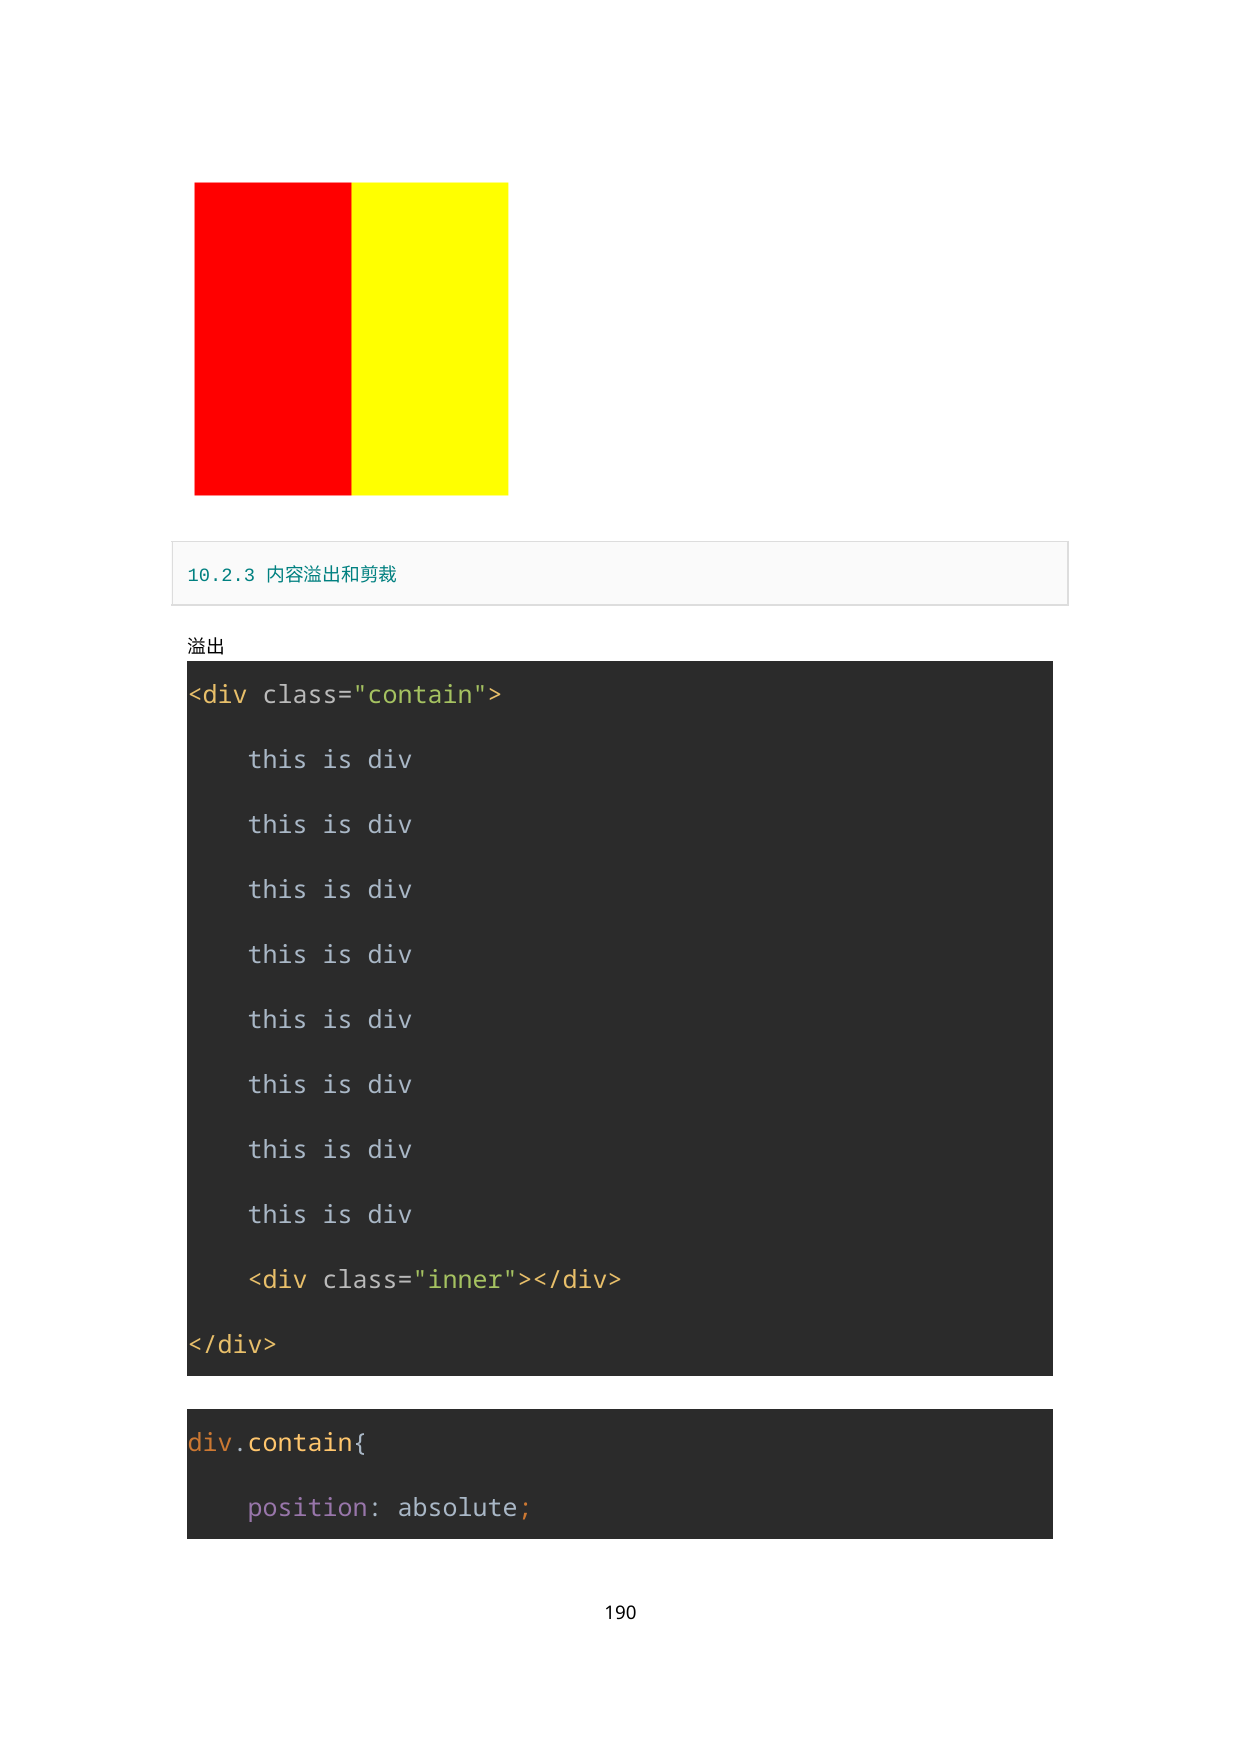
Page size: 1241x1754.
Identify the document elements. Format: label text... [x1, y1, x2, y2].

text 溢出 [187, 629, 1053, 661]
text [187, 1409, 1053, 1539]
text <div class="contain"> this is div this is div this is div this is div this is div this is div this is div this is div <div class="inner"></div> </div> [187, 661, 1053, 1376]
subtitle 10.2.3 内容溢出和剪裁 [173, 542, 1067, 604]
picture [187, 175, 518, 502]
